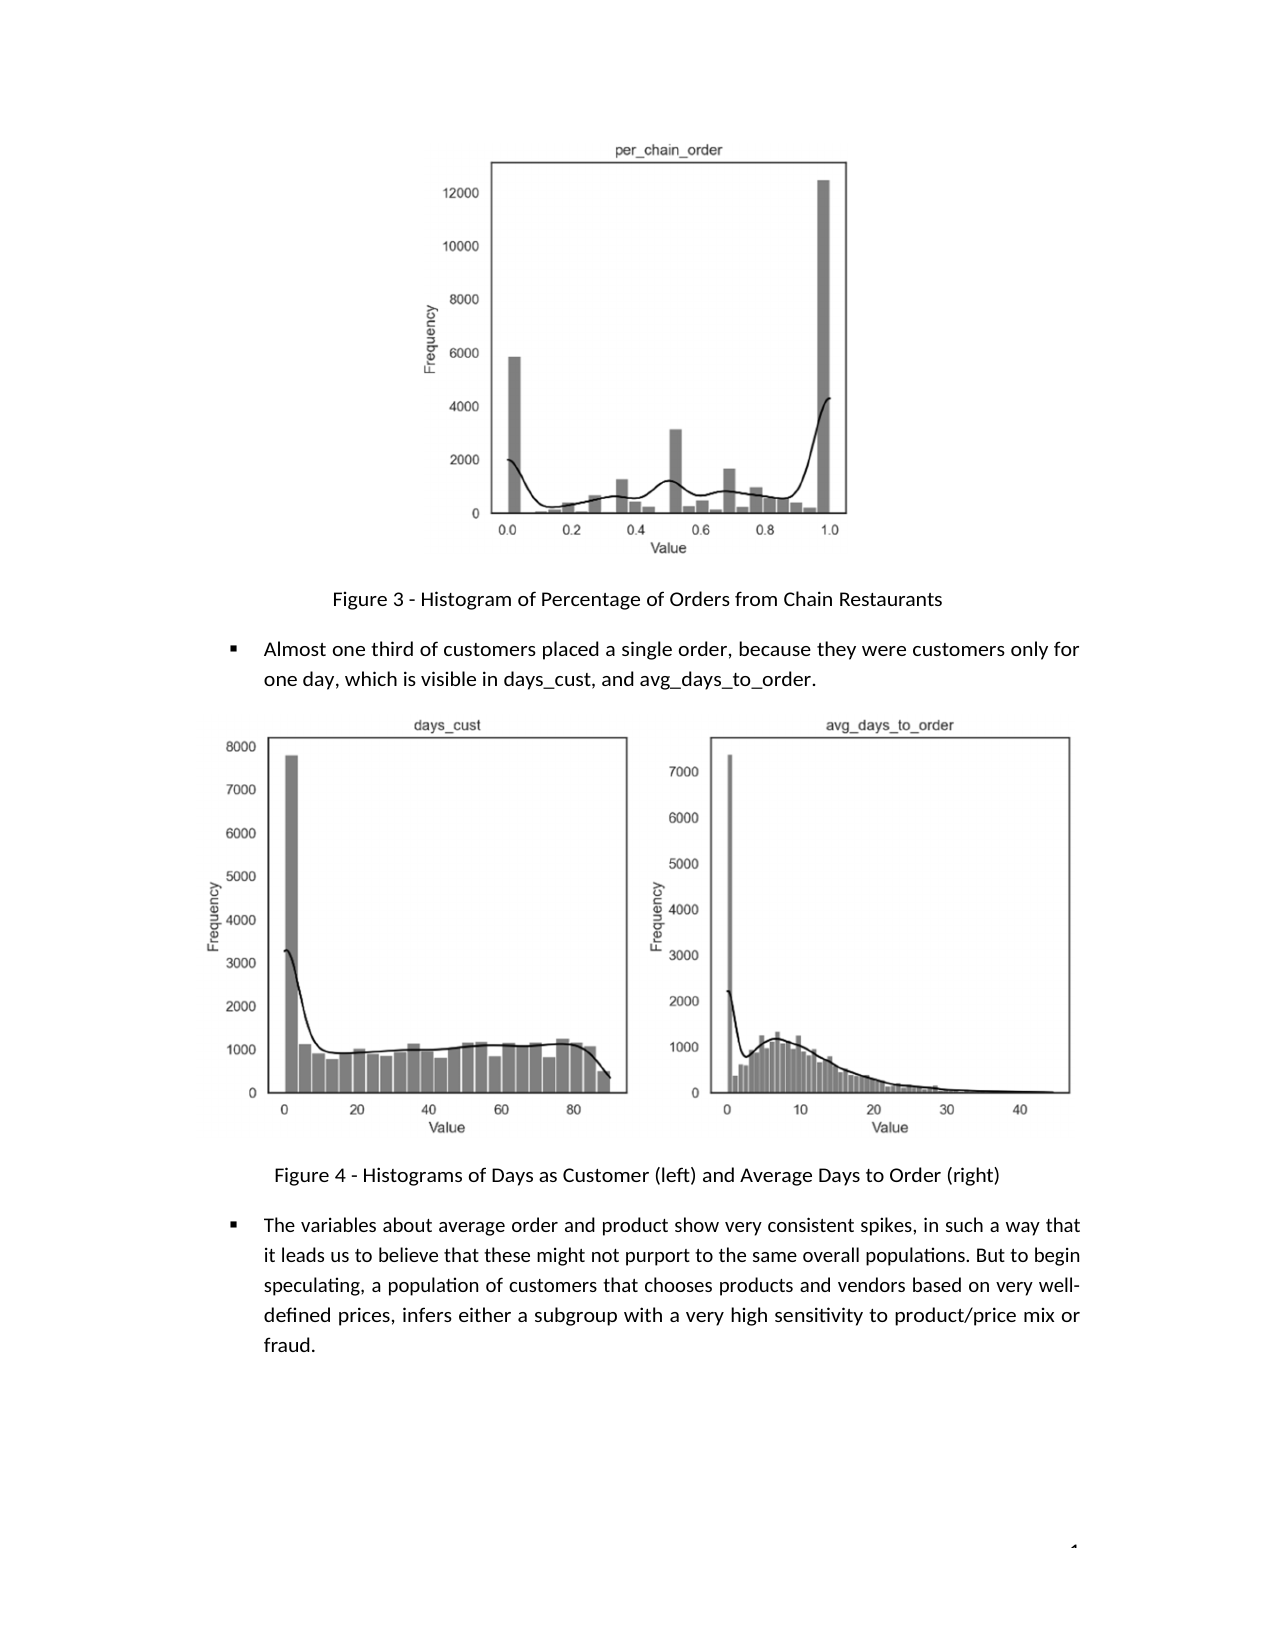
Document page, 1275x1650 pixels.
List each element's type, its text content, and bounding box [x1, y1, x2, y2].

list The variables about average order and product show very consistent spikes, in such a way that it leads us to believe that these might not purport to the same overall populations. But to begin speculating, a population of customers that chooses products and vendors based on very well- defined prices, infers either a subgroup with a very high sensitivity to product/price mix or fraud. [228, 1212, 1082, 1357]
list Almost one third of customers placed a single order, because they were customers only for one day, which is visible in days_cust, and avg_days_to_order. [228, 636, 1082, 692]
text Figure 3 - Histogram of Percentage of Orders from Chain Restaurants [194, 587, 1080, 612]
picture [196, 714, 1075, 1138]
picture [423, 143, 848, 554]
text Figure 4 - Histograms of Days as Customer (left) and Average Days to Order (right) [194, 1163, 1080, 1188]
